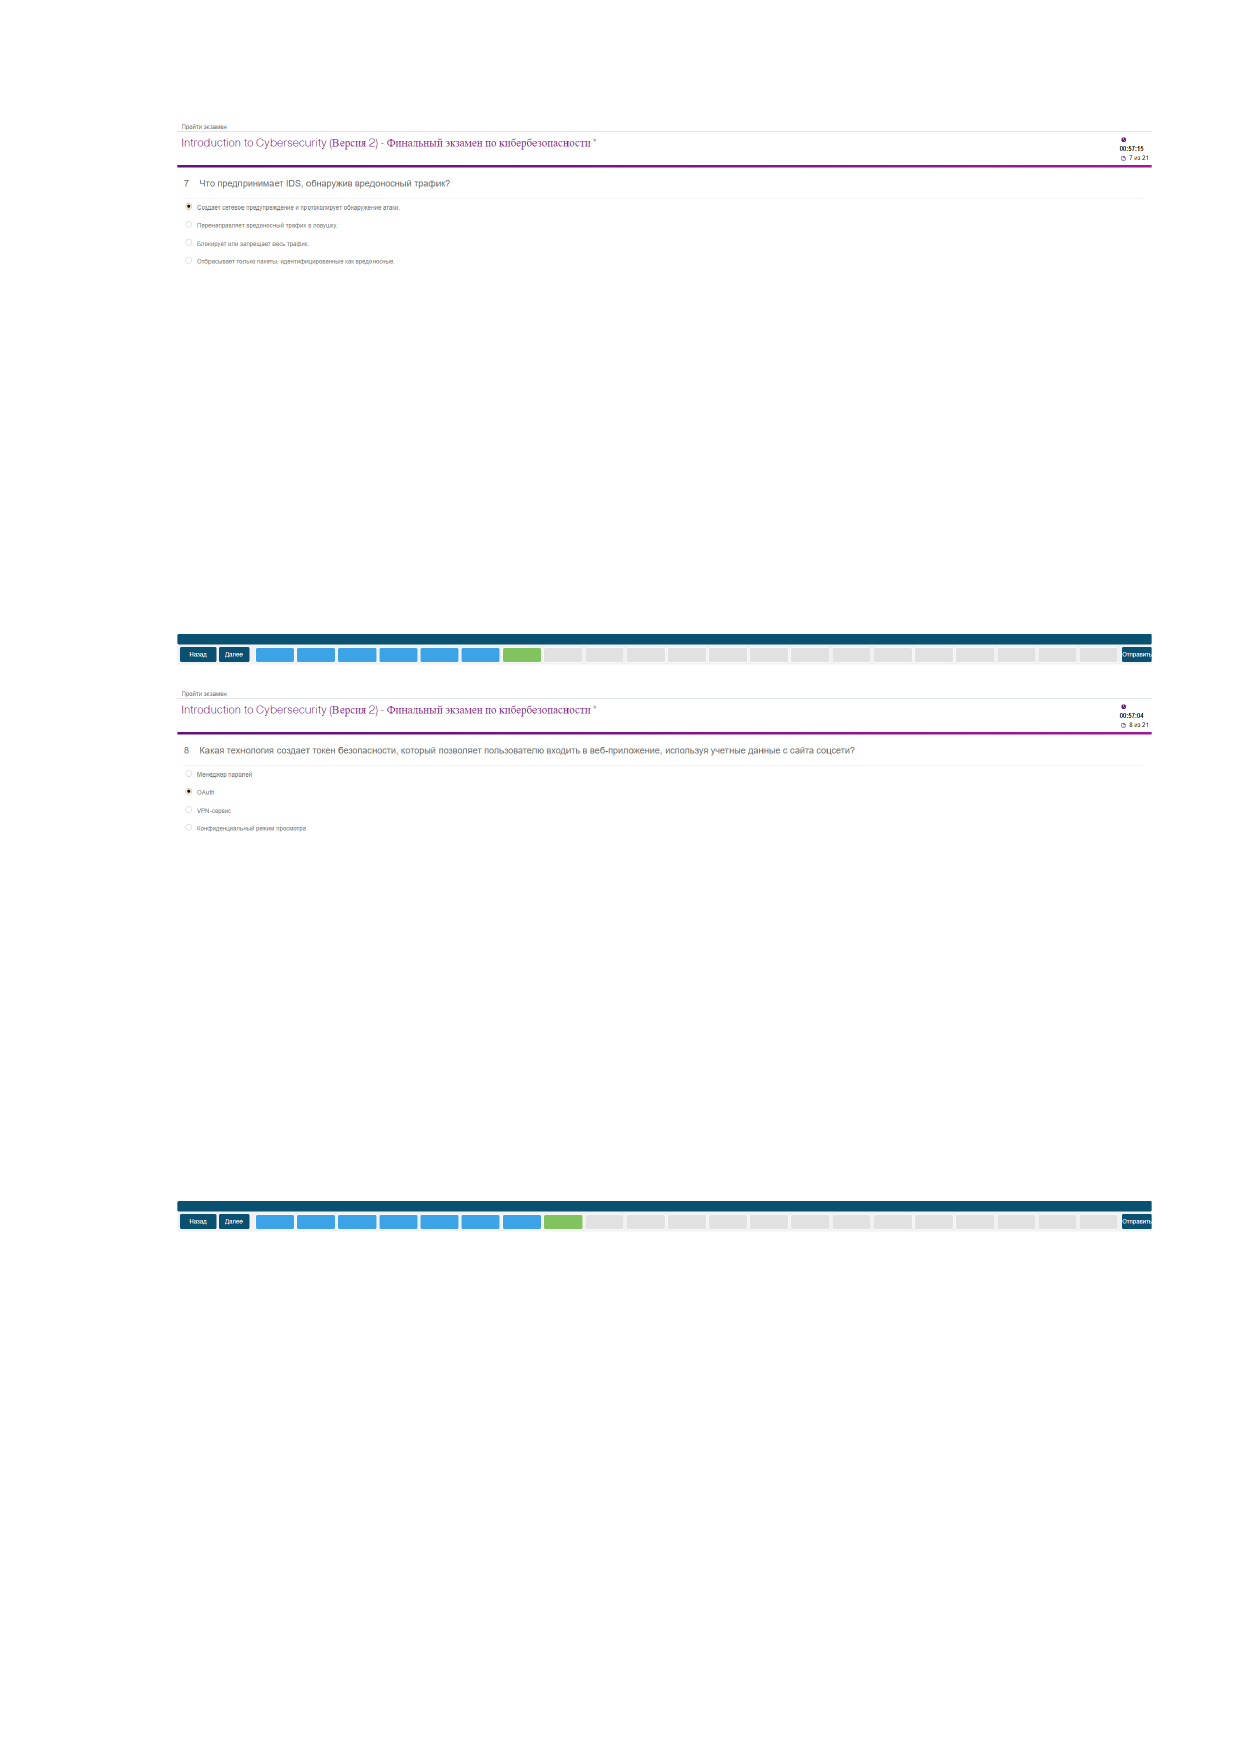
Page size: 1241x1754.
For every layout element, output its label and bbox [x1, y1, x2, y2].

picture [177, 685, 1152, 1201]
picture [177, 118, 1152, 634]
picture [177, 1212, 1152, 1234]
picture [177, 645, 1152, 667]
